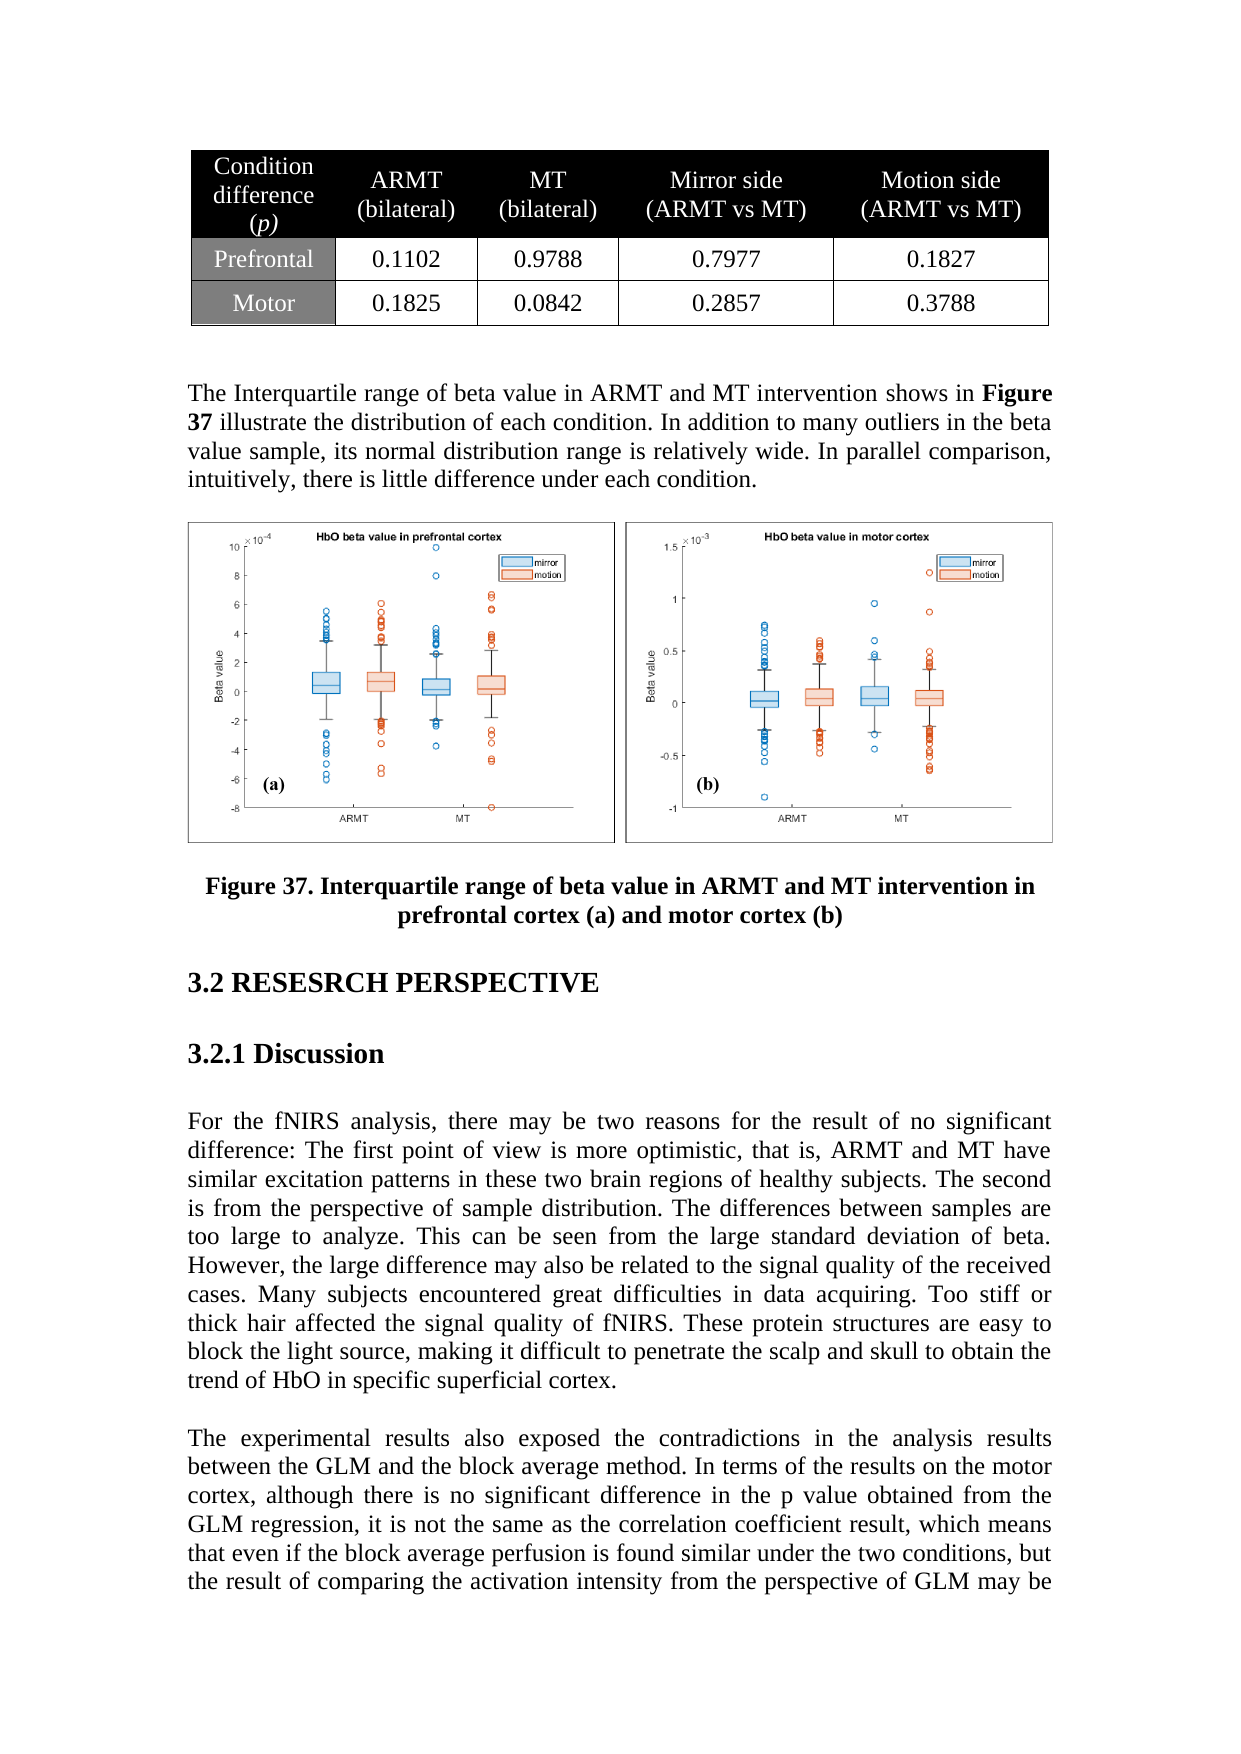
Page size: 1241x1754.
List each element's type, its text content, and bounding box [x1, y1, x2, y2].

table_cell 0.1825 [336, 281, 477, 324]
table_cell 0.1827 [834, 238, 1048, 280]
table_header ARMT (bilateral) [336, 151, 477, 237]
table_cell 0.0842 [478, 281, 618, 324]
text Figure 37. Interquartile range of beta value in ARMT and MT intervention in prefrontal cortex (a) and motor cortex (b) [187, 871, 1053, 929]
table_header Mirror side (ARMT vs MT) [619, 151, 833, 237]
table_cell Prefrontal [192, 238, 335, 280]
table_cell 0.1102 [336, 238, 477, 280]
text The Interquartile range of beta value in ARMT and MT intervention shows in Figure 37 illustrate the distribution of each condition. In addition to many outliers in the beta value sample, its normal distribution range is relatively wide. In parallel comparison, intuitively, there is little difference under each condition. [187, 378, 1053, 493]
picture [187, 522, 1053, 843]
table_cell Motor [192, 281, 335, 324]
table_cell 0.2857 [619, 281, 833, 324]
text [187, 1423, 1053, 1595]
table_header MT (bilateral) [478, 151, 618, 237]
table_cell 0.3788 [834, 281, 1048, 324]
text For the fNIRS analysis, there may be two reasons for the result of no significant difference: The first point of view is more optimistic, that is, ARMT and MT have similar excitation patterns in these two brain regions of healthy subjects. The second is from the perspective of sample distribution. The differences between samples are too large to analyze. This can be seen from the large standard deviation of beta. However, the large difference may also be related to the signal quality of the received cases. Many subjects encountered great difficulties in data acquiring. Too stiff or thick hair affected the signal quality of fNIRS. These protein structures are easy to block the light source, making it difficult to penetrate the scalp and skull to obtain the trend of HbO in specific superficial cortex. [187, 1106, 1053, 1394]
table_cell 0.7977 [619, 238, 833, 280]
subtitle 3.2.1 Discussion [187, 1036, 1053, 1069]
table_header Motion side (ARMT vs MT) [834, 151, 1048, 237]
table_header Condition difference (p) [192, 151, 335, 237]
table_cell 0.9788 [478, 238, 618, 280]
subtitle 3.2 RESESRCH PERSPECTIVE [187, 965, 1053, 999]
